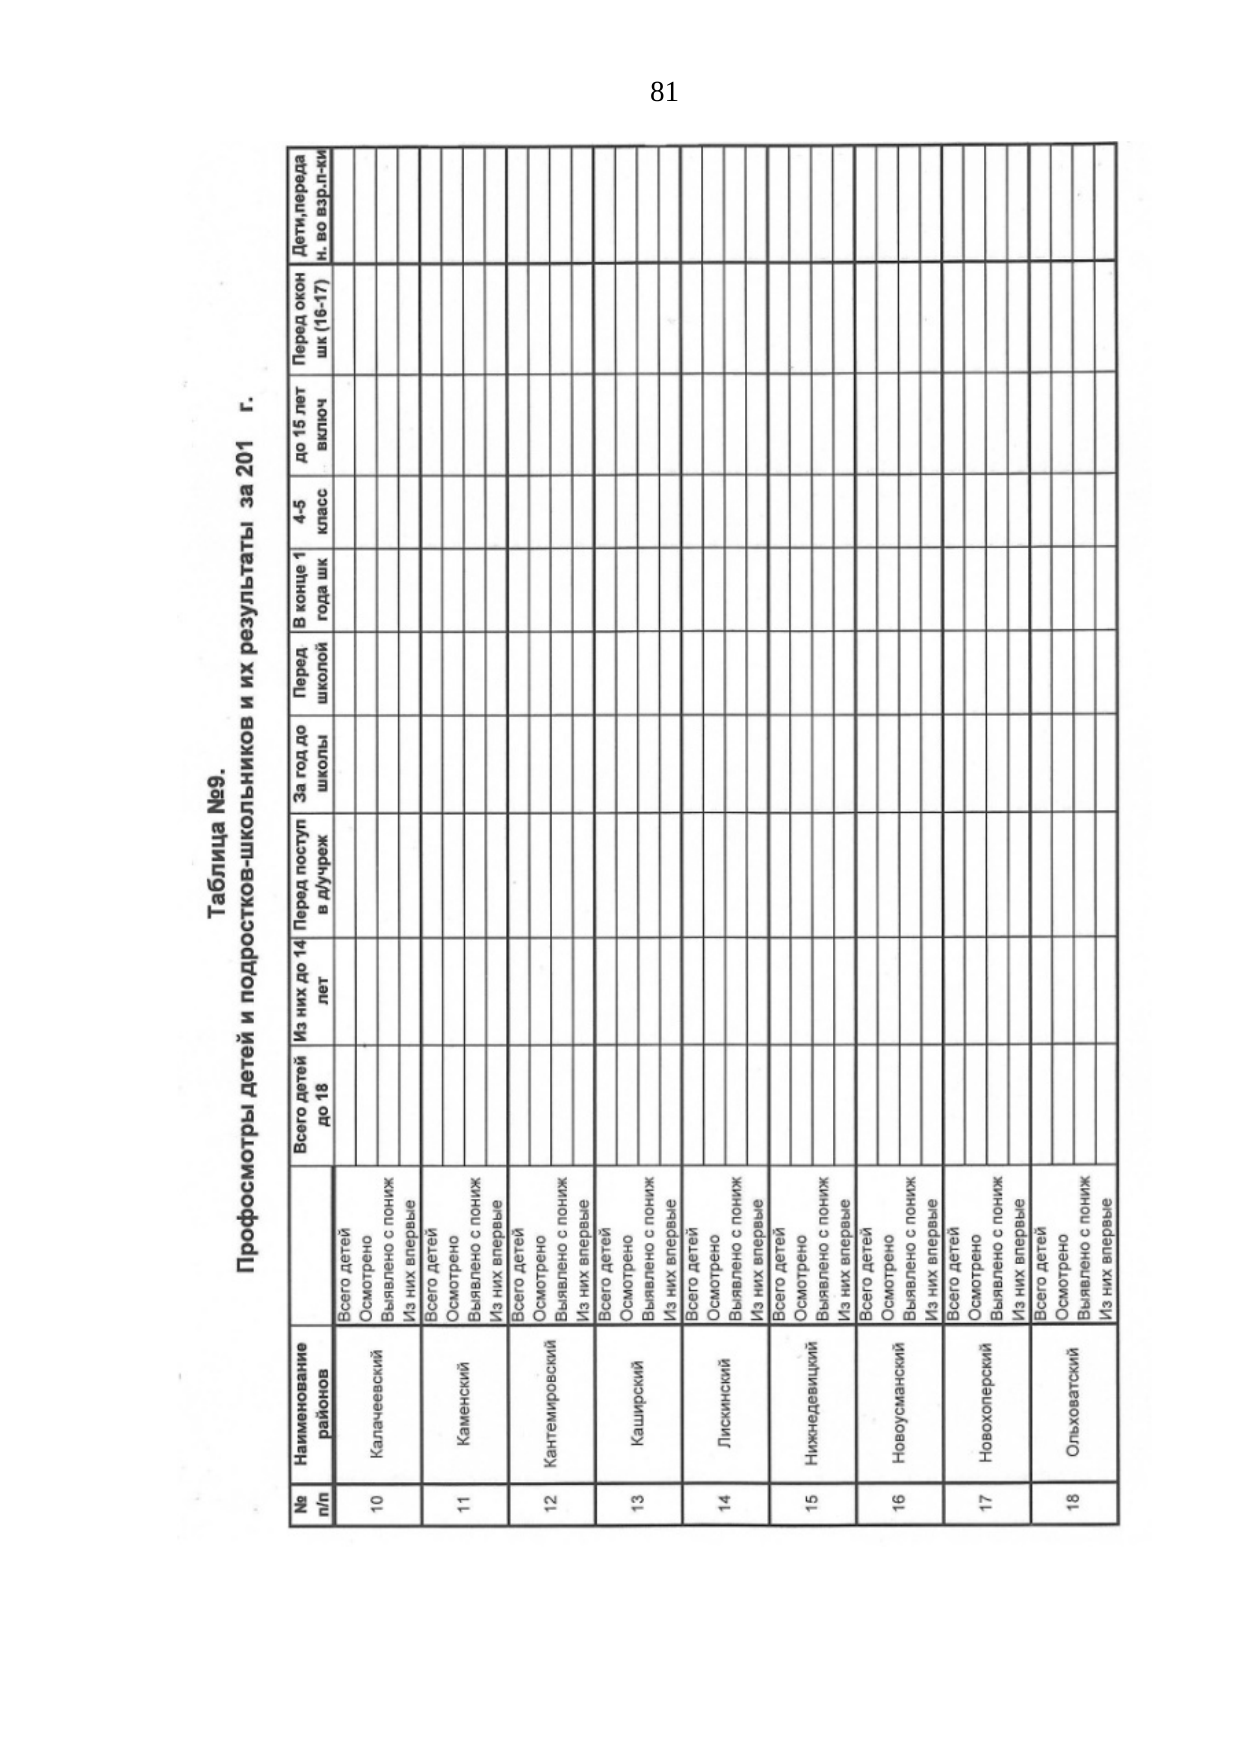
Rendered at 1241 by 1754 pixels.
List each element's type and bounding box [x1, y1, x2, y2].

picture [177, 141, 1152, 1547]
